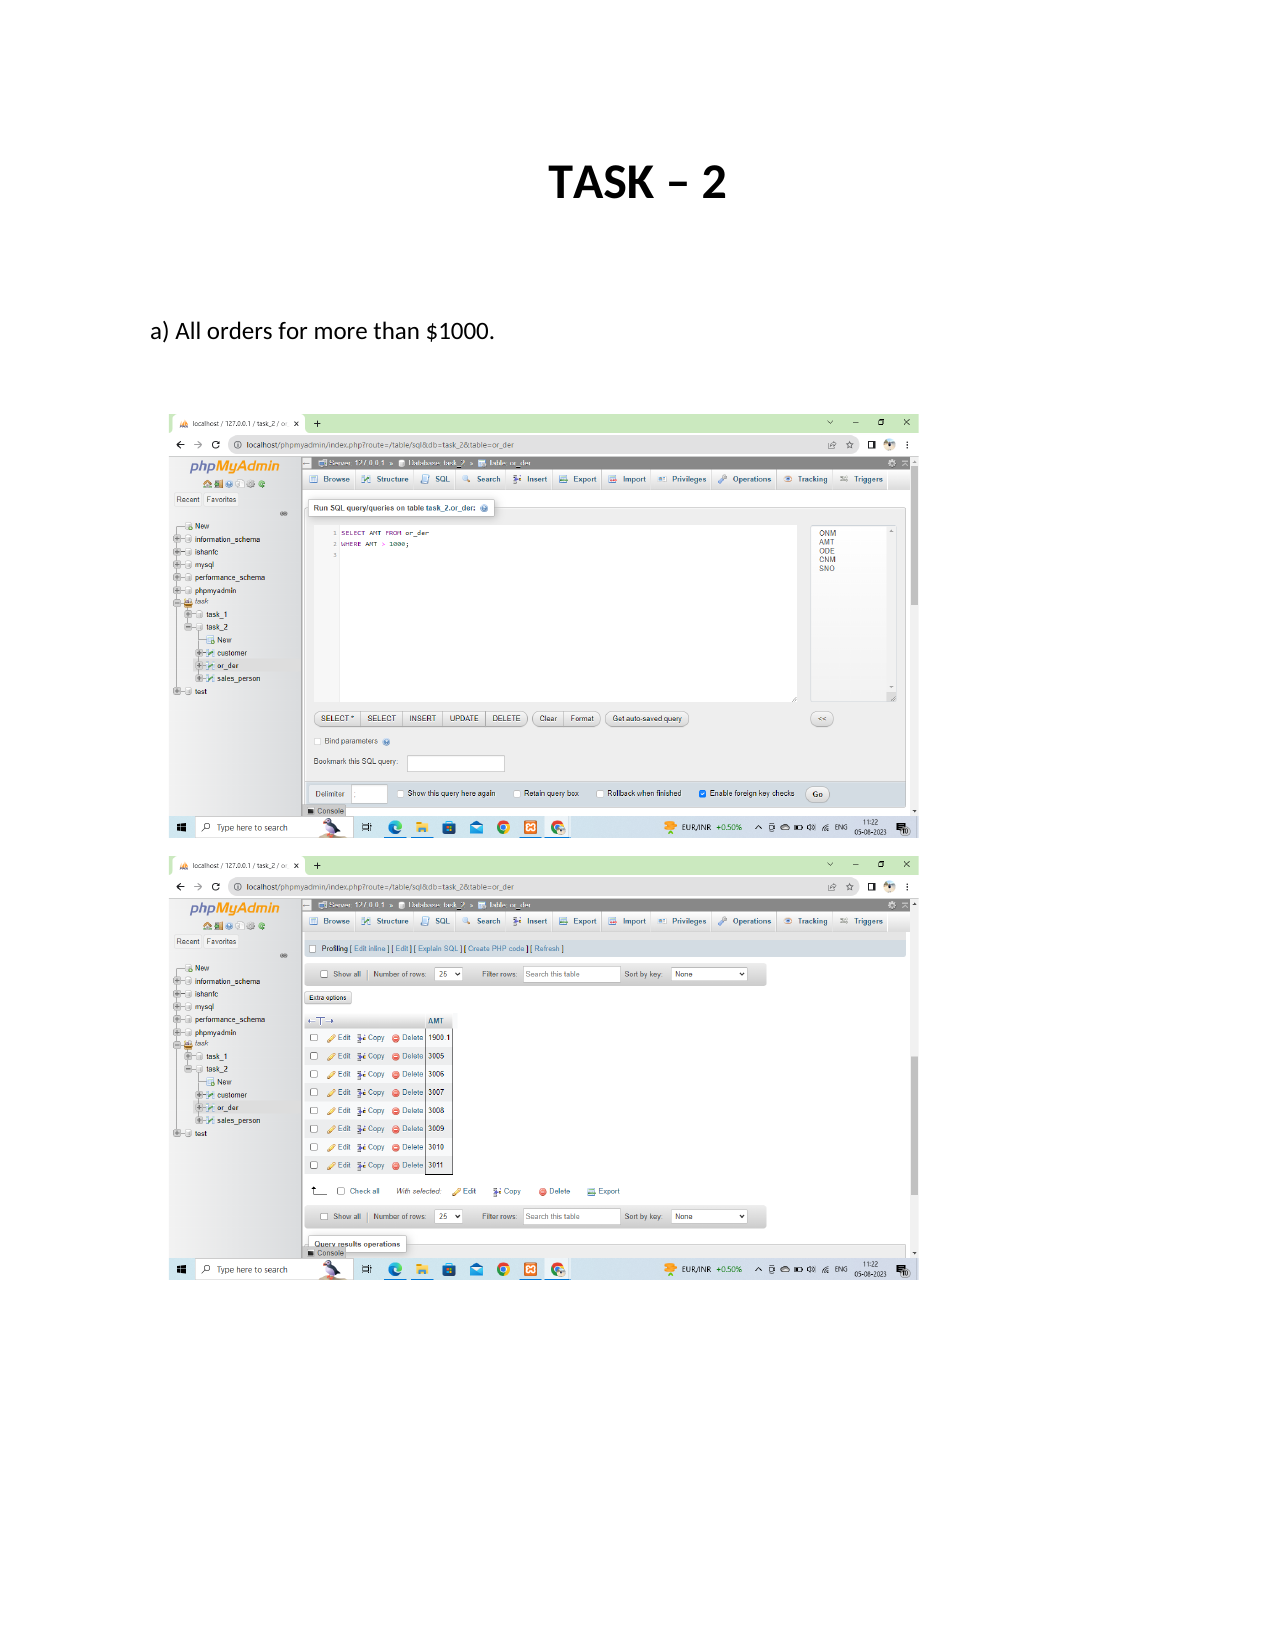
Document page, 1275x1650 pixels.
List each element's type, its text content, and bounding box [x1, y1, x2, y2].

text TASK – 2 [150, 150, 1125, 211]
text a) All orders for more than $1000. [150, 315, 1125, 346]
